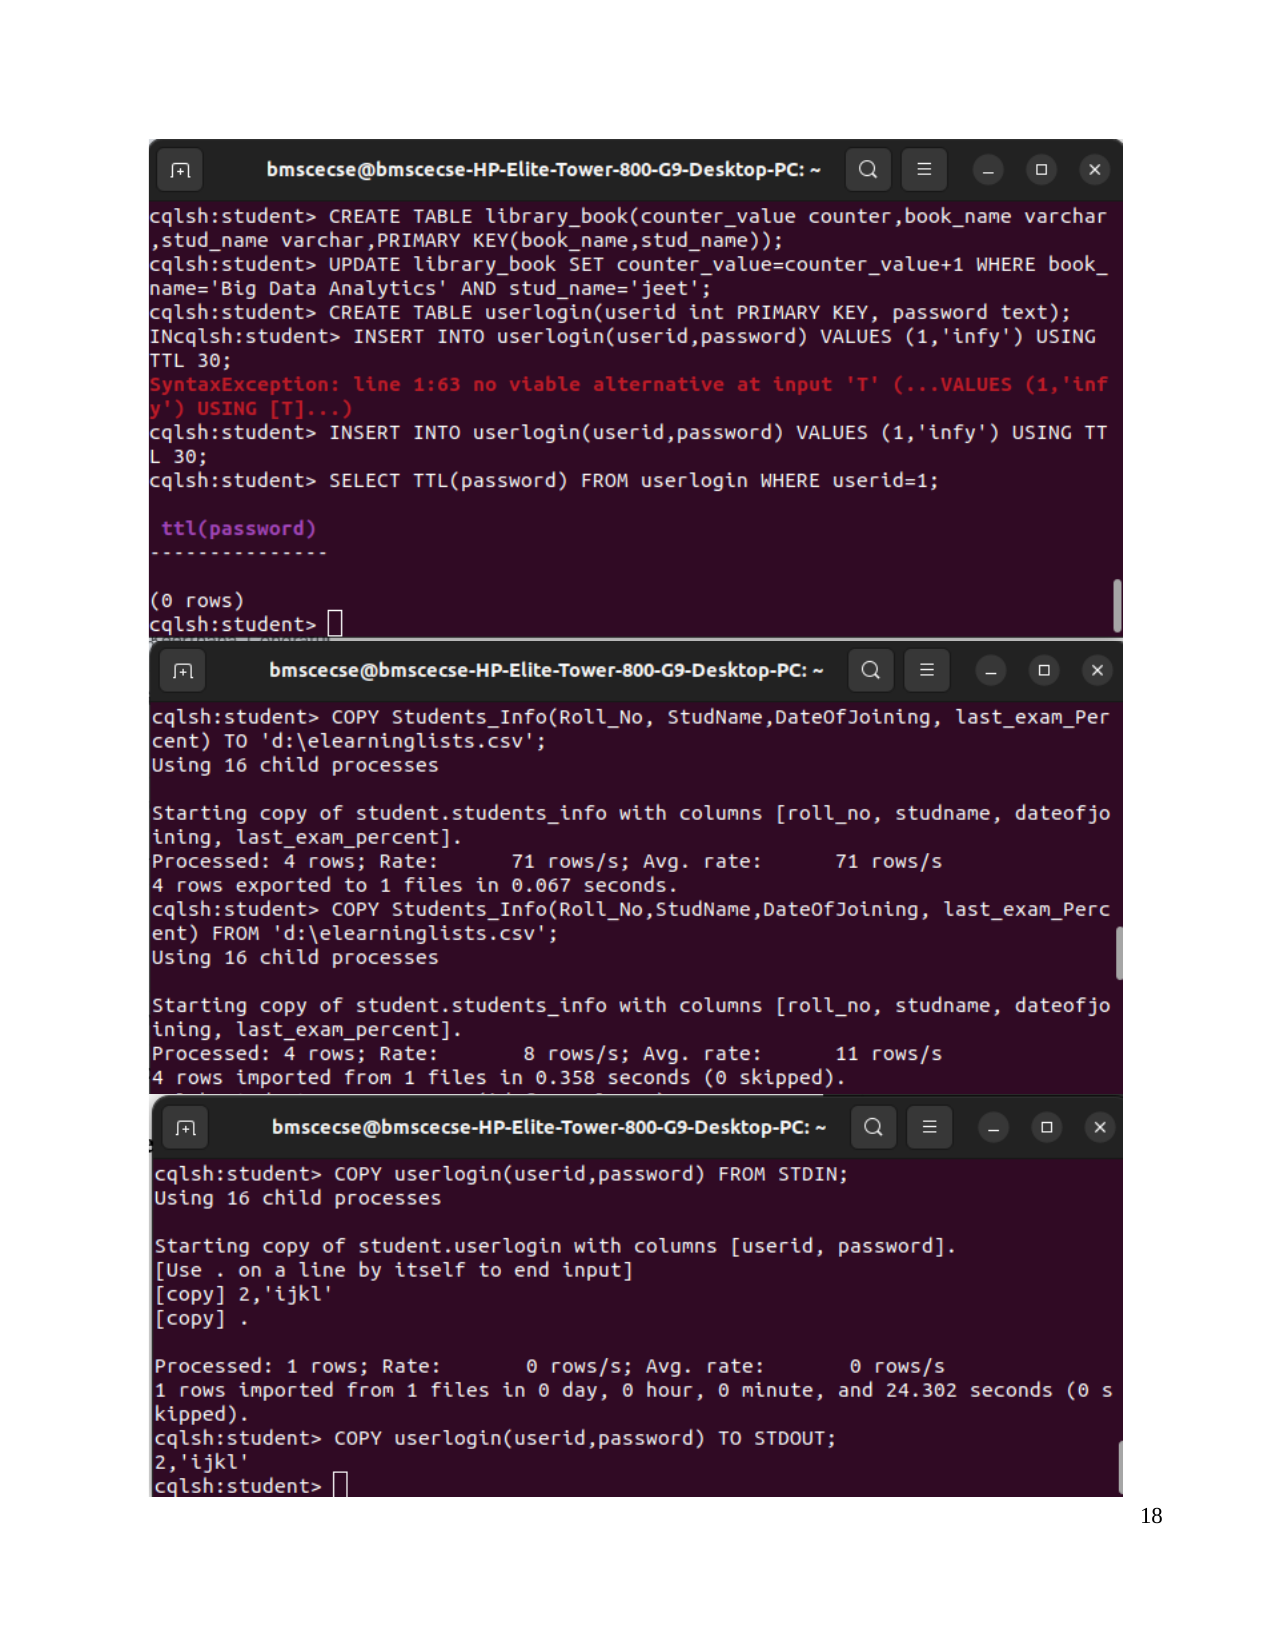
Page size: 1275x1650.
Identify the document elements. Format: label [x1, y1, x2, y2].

picture [148, 139, 1123, 1497]
